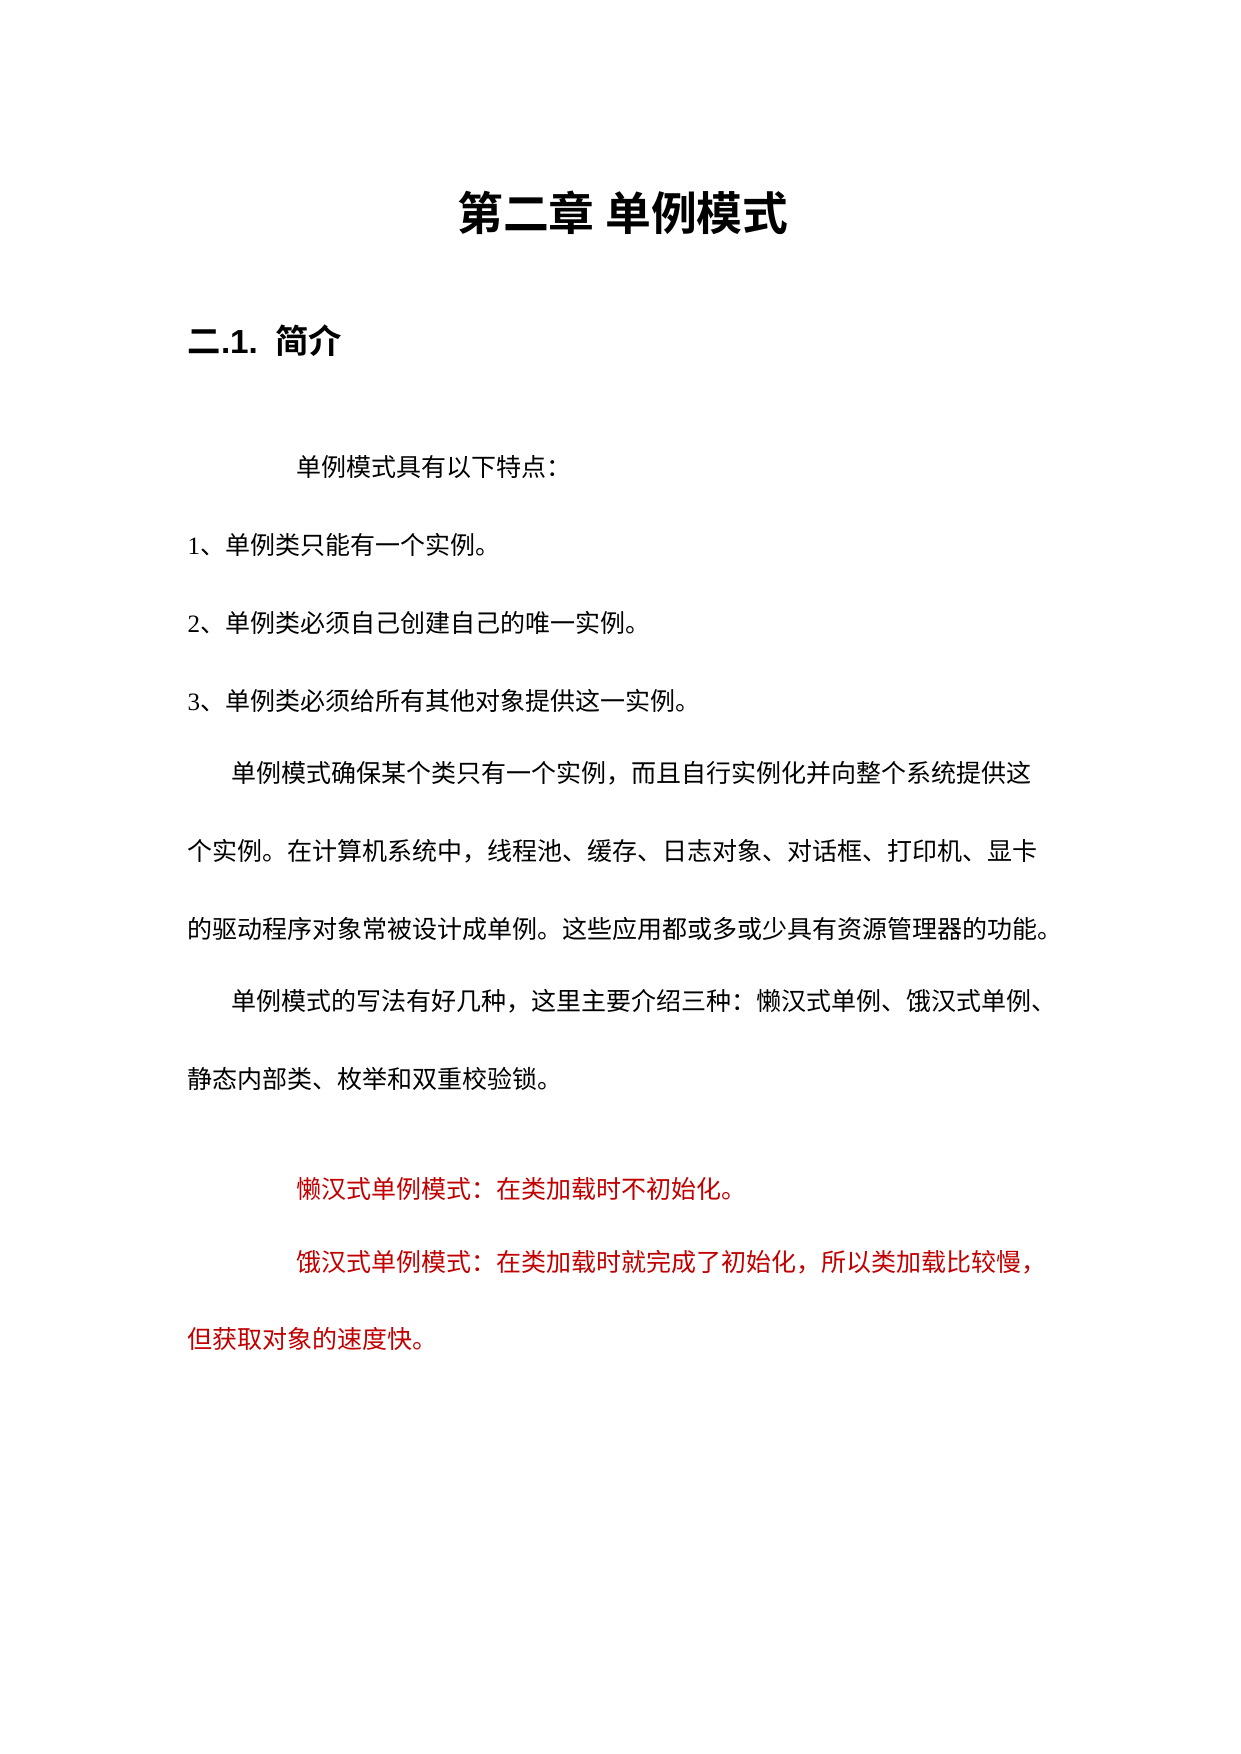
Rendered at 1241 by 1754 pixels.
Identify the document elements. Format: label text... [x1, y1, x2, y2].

text 懒汉式单例模式：在类加载时不初始化。 [187, 1155, 1053, 1220]
subtitle 单例模式 [217, 162, 1028, 259]
text 单例模式的写法有好几种，这里主要介绍三种：懒汉式单例、饿汉式单例、静态内部类、枚举和双重校验锁。 [187, 967, 1053, 1110]
text 单例模式具有以下特点： 1、单例类只能有一个实例。 2、单例类必须自己创建自己的唯一实例。 3、单例类必须给所有其他对象提供这一实例。 [187, 433, 1053, 732]
text 单例模式确保某个类只有一个实例，而且自行实例化并向整个系统提供这个实例。在计算机系统中，线程池、缓存、日志对象、对话框、打印机、显卡的驱动程序对象常被设计成单例。这些应用都或多或少具有资源管理器的功能。 [187, 739, 1053, 960]
text 饿汉式单例模式：在类加载时就完成了初始化，所以类加载比较慢，但获取对象的速度快。 [187, 1228, 1053, 1371]
subtitle 简介 [187, 306, 1053, 371]
